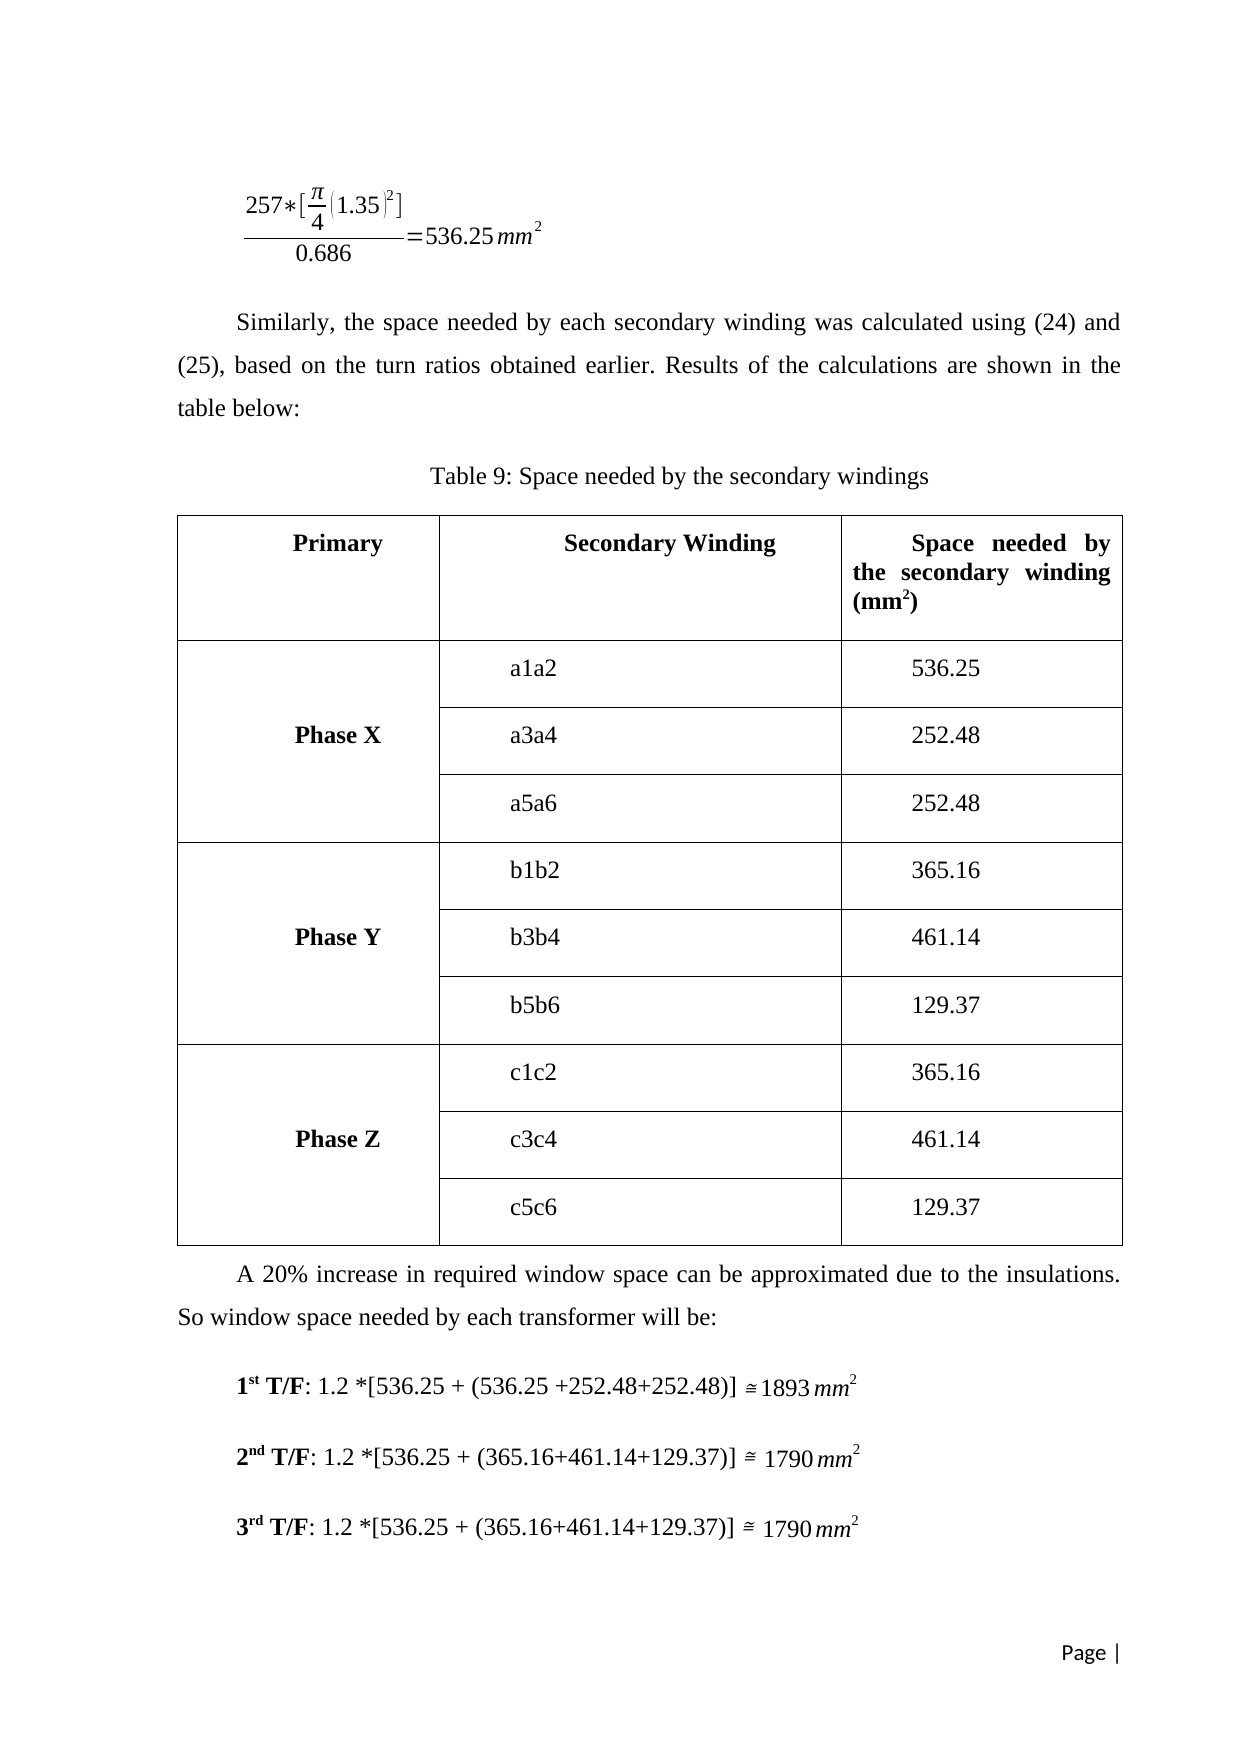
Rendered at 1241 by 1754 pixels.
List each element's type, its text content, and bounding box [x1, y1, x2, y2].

table_cell 536.25 [842, 641, 1122, 707]
table_cell a1a2 [440, 641, 841, 707]
table_cell b5b6 [440, 977, 841, 1043]
table_cell 252.48 [842, 775, 1122, 842]
table_cell b1b2 [440, 843, 841, 909]
table_cell a5a6 [440, 775, 841, 842]
table_cell 129.37 [842, 1179, 1122, 1245]
table_cell 252.48 [842, 708, 1122, 774]
table_cell Phase Y [178, 843, 439, 1043]
text 2nd T/F: 1.2 *[536.25 + (365.16+461.14+129.37)] [177, 1441, 1122, 1472]
text A 20% increase in required window space can be approximated due to the insulations. So window space needed by each transformer will be: [177, 1259, 1122, 1331]
text 3rd T/F: 1.2 *[536.25 + (365.16+461.14+129.37)] [177, 1511, 1122, 1542]
table_cell Phase X [178, 641, 439, 842]
text 1st T/F: 1.2 *[536.25 + (536.25 +252.48+252.48)] [177, 1370, 1122, 1401]
table_cell 365.16 [842, 1045, 1122, 1111]
text Table 9: Space needed by the secondary windings [177, 461, 1122, 490]
text Similarly, the space needed by each secondary winding was calculated using (24) and (25), based on the turn ratios obtained earlier. Results of the calculations are shown in the table below: [177, 307, 1122, 422]
table_cell 129.37 [842, 977, 1122, 1043]
table_cell c5c6 [440, 1179, 841, 1245]
table_cell c3c4 [440, 1112, 841, 1178]
table_cell b3b4 [440, 910, 841, 976]
table_cell c1c2 [440, 1045, 841, 1111]
table_header Secondary Winding [440, 516, 841, 640]
table_header Primary [178, 516, 439, 640]
table_cell 461.14 [842, 910, 1122, 976]
table_header Space needed by the secondary winding (mm2) [842, 516, 1122, 640]
table_cell 365.16 [842, 843, 1122, 909]
table_cell a3a4 [440, 708, 841, 774]
table_cell 461.14 [842, 1112, 1122, 1178]
table_cell Phase Z [178, 1045, 439, 1245]
